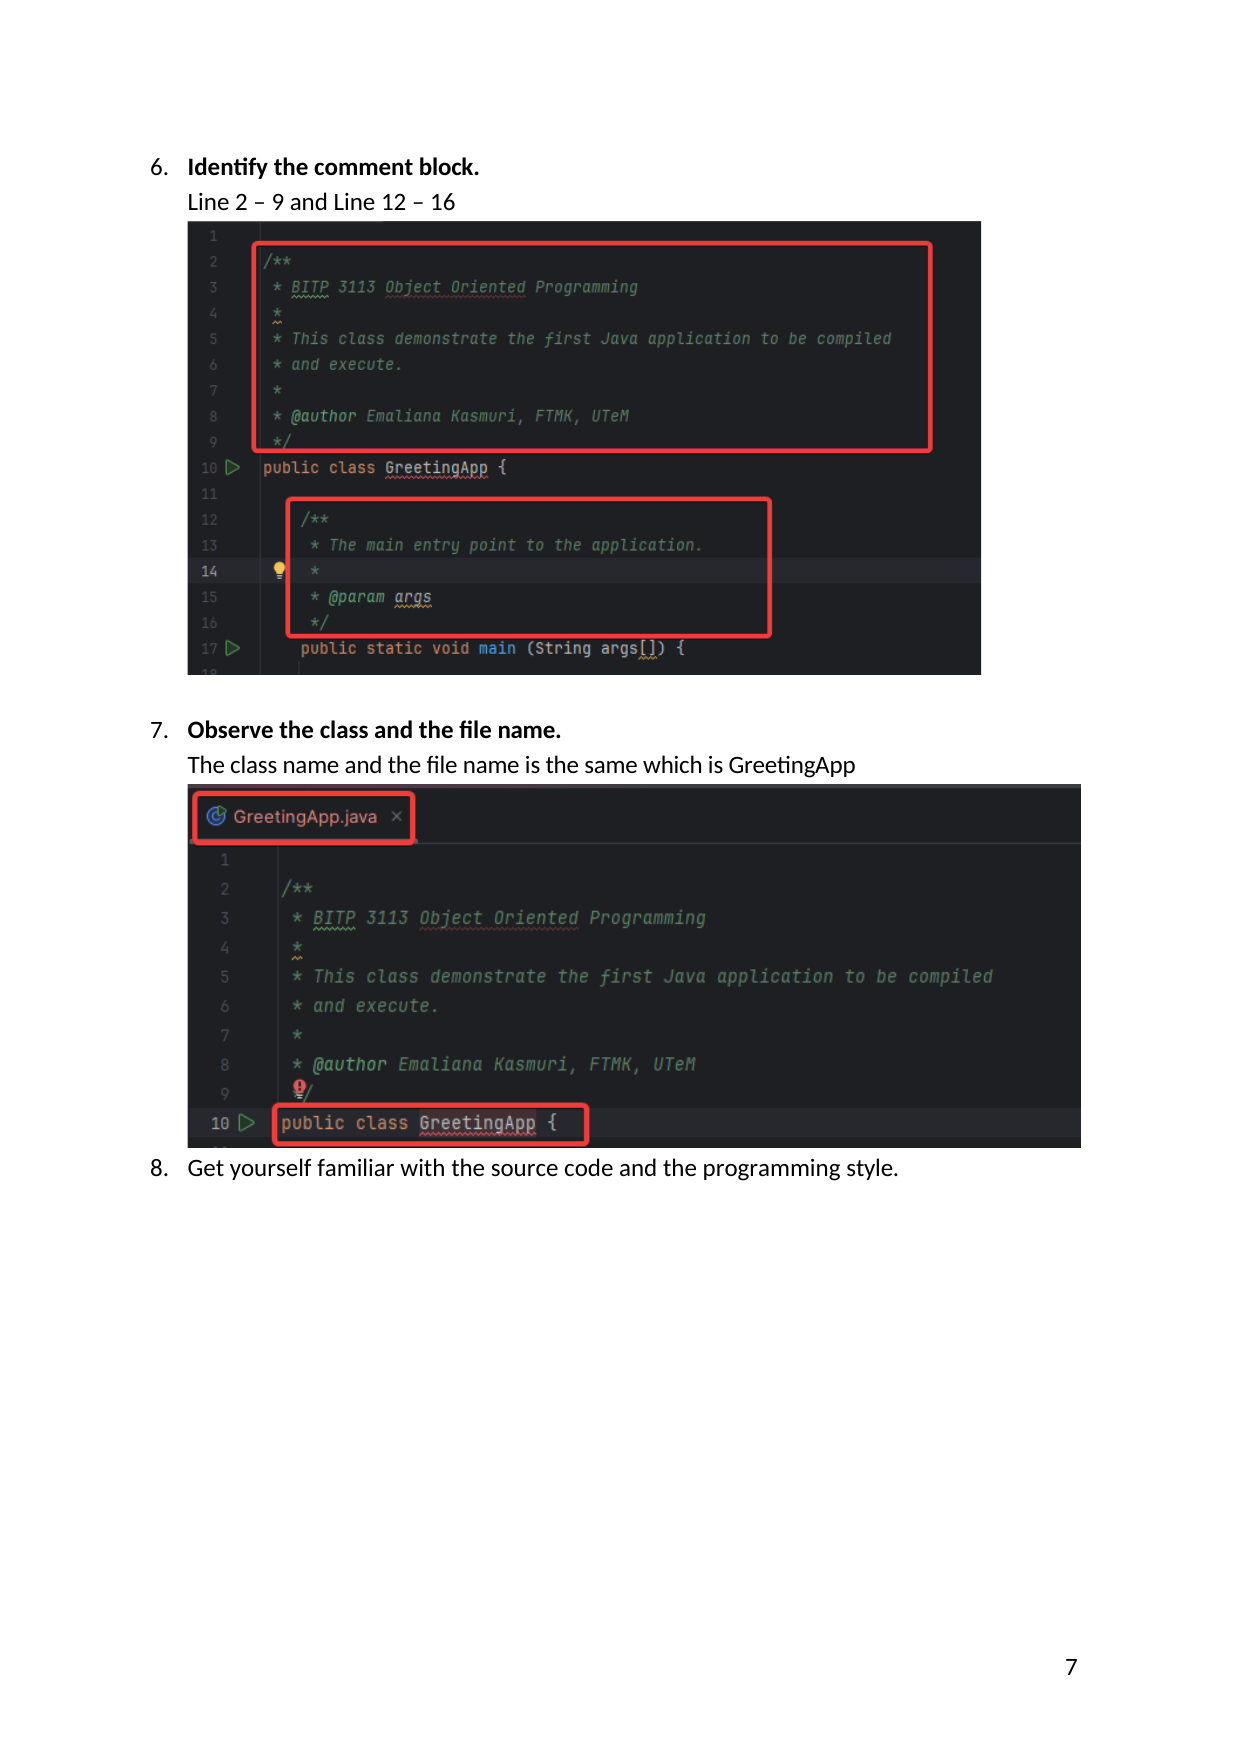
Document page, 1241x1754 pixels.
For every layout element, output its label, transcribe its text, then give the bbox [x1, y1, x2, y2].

list Get yourself familiar with the source code and the programming style. [150, 1152, 1137, 1183]
list Observe the class and the file name. [150, 714, 1137, 744]
picture [187, 784, 1081, 1148]
list Identify the comment block. [150, 151, 1137, 181]
list The class name and the file name is the same which is GreetingApp [187, 749, 1137, 779]
picture [187, 221, 982, 675]
list Line 2 – 9 and Line 12 – 16 [187, 186, 1137, 216]
